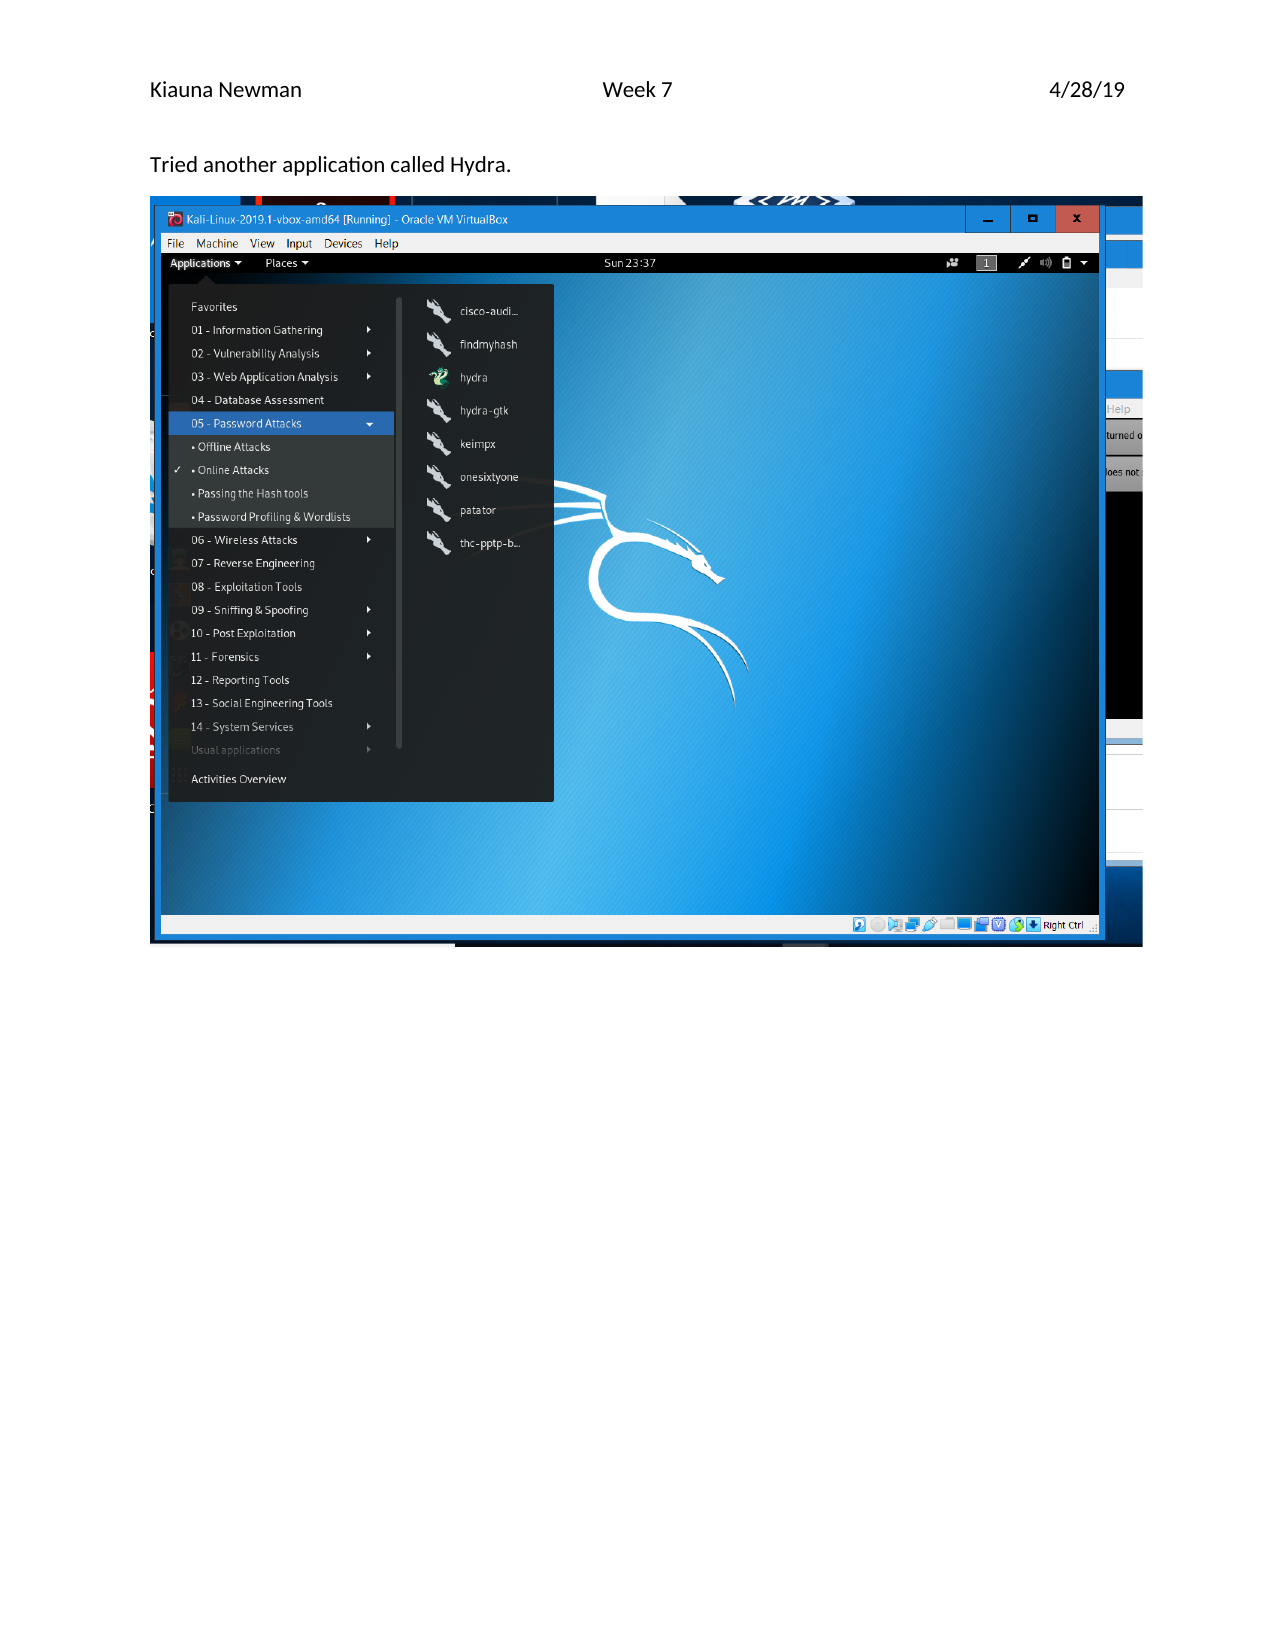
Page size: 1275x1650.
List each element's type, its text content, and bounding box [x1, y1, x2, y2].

picture [150, 196, 1143, 947]
text Tried another application called Hydra. [150, 150, 1125, 178]
